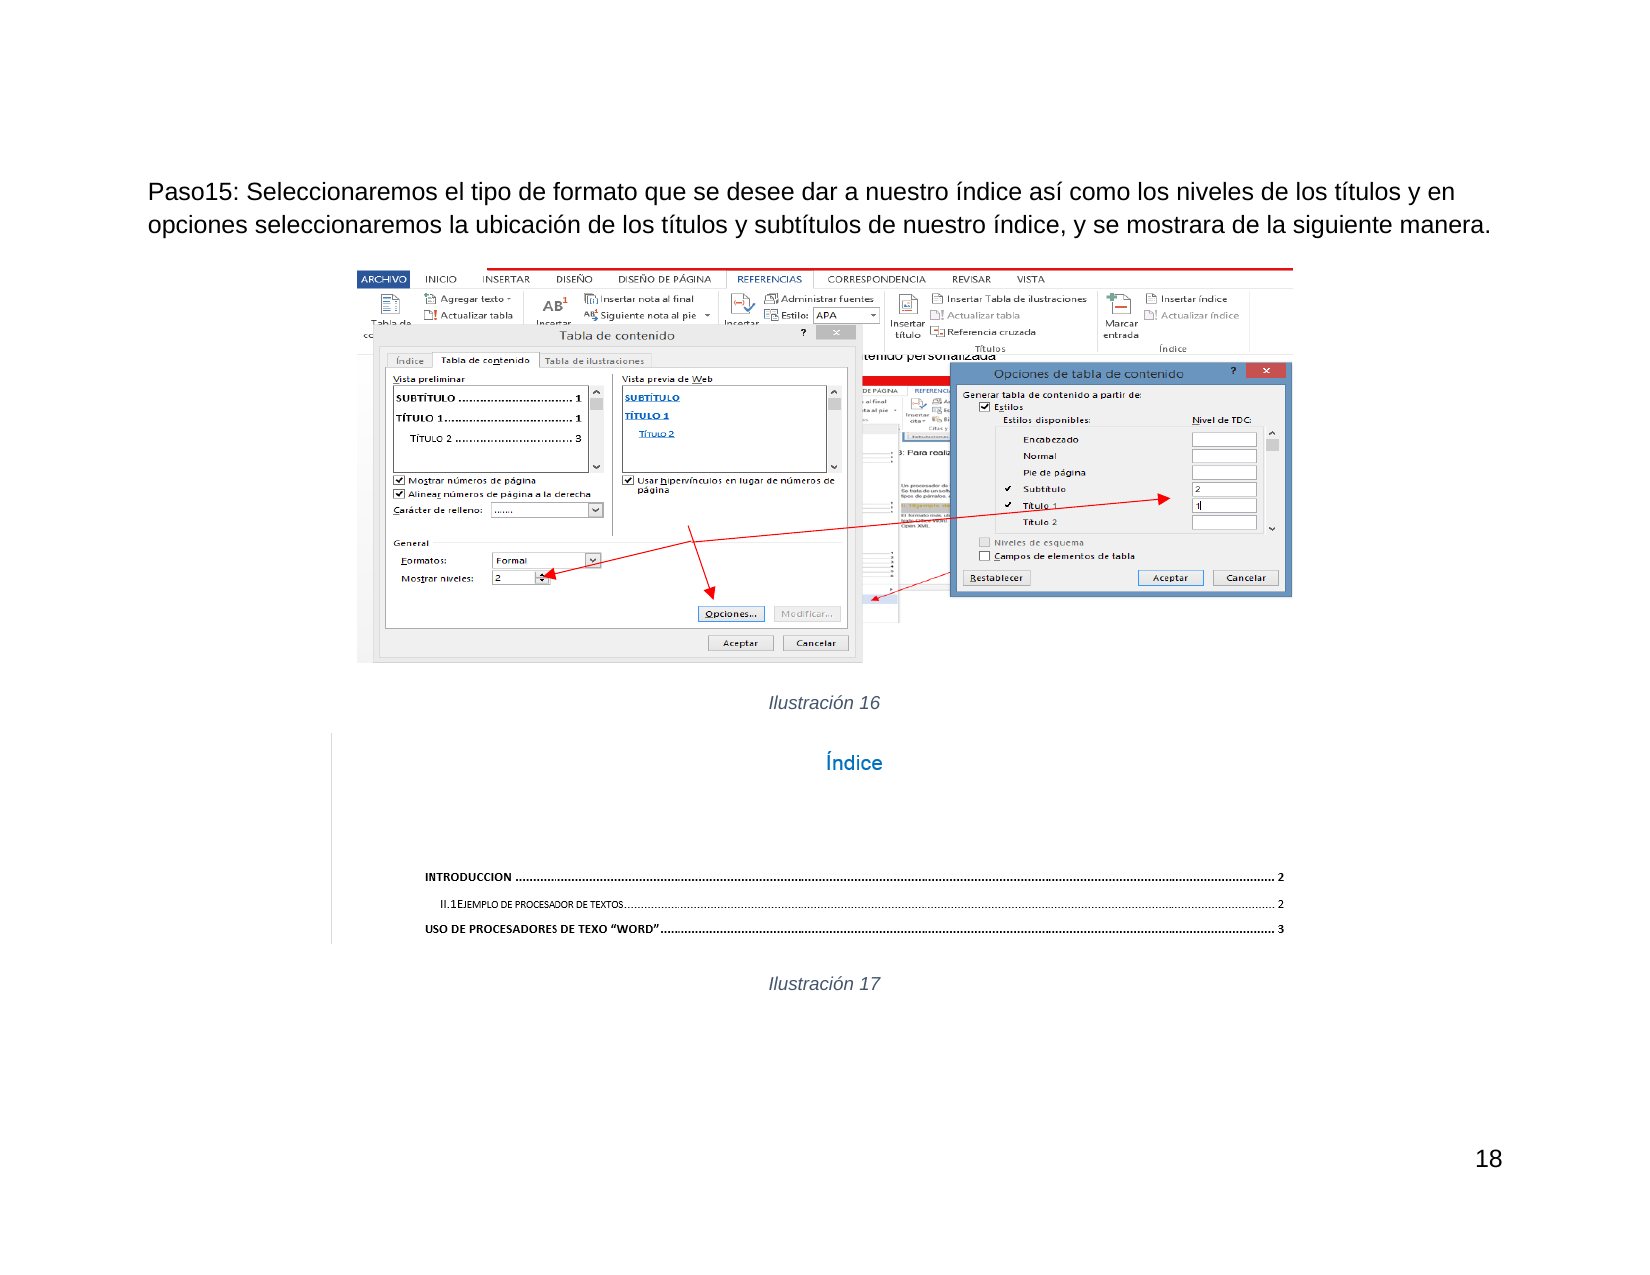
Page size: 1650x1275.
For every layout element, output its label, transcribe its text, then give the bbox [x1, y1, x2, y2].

picture [331, 733, 1319, 944]
text Ilustración 17 [148, 973, 1502, 994]
text Ilustración 16 [148, 692, 1502, 713]
text Paso15: Seleccionaremos el tipo de formato que se desee dar a nuestro índice así como los niveles de los títulos y en opciones seleccionaremos la ubicación de los títulos y subtítulos de nuestro índice, y se mostrara de la siguiente manera. [148, 177, 1502, 239]
picture [357, 268, 1293, 663]
